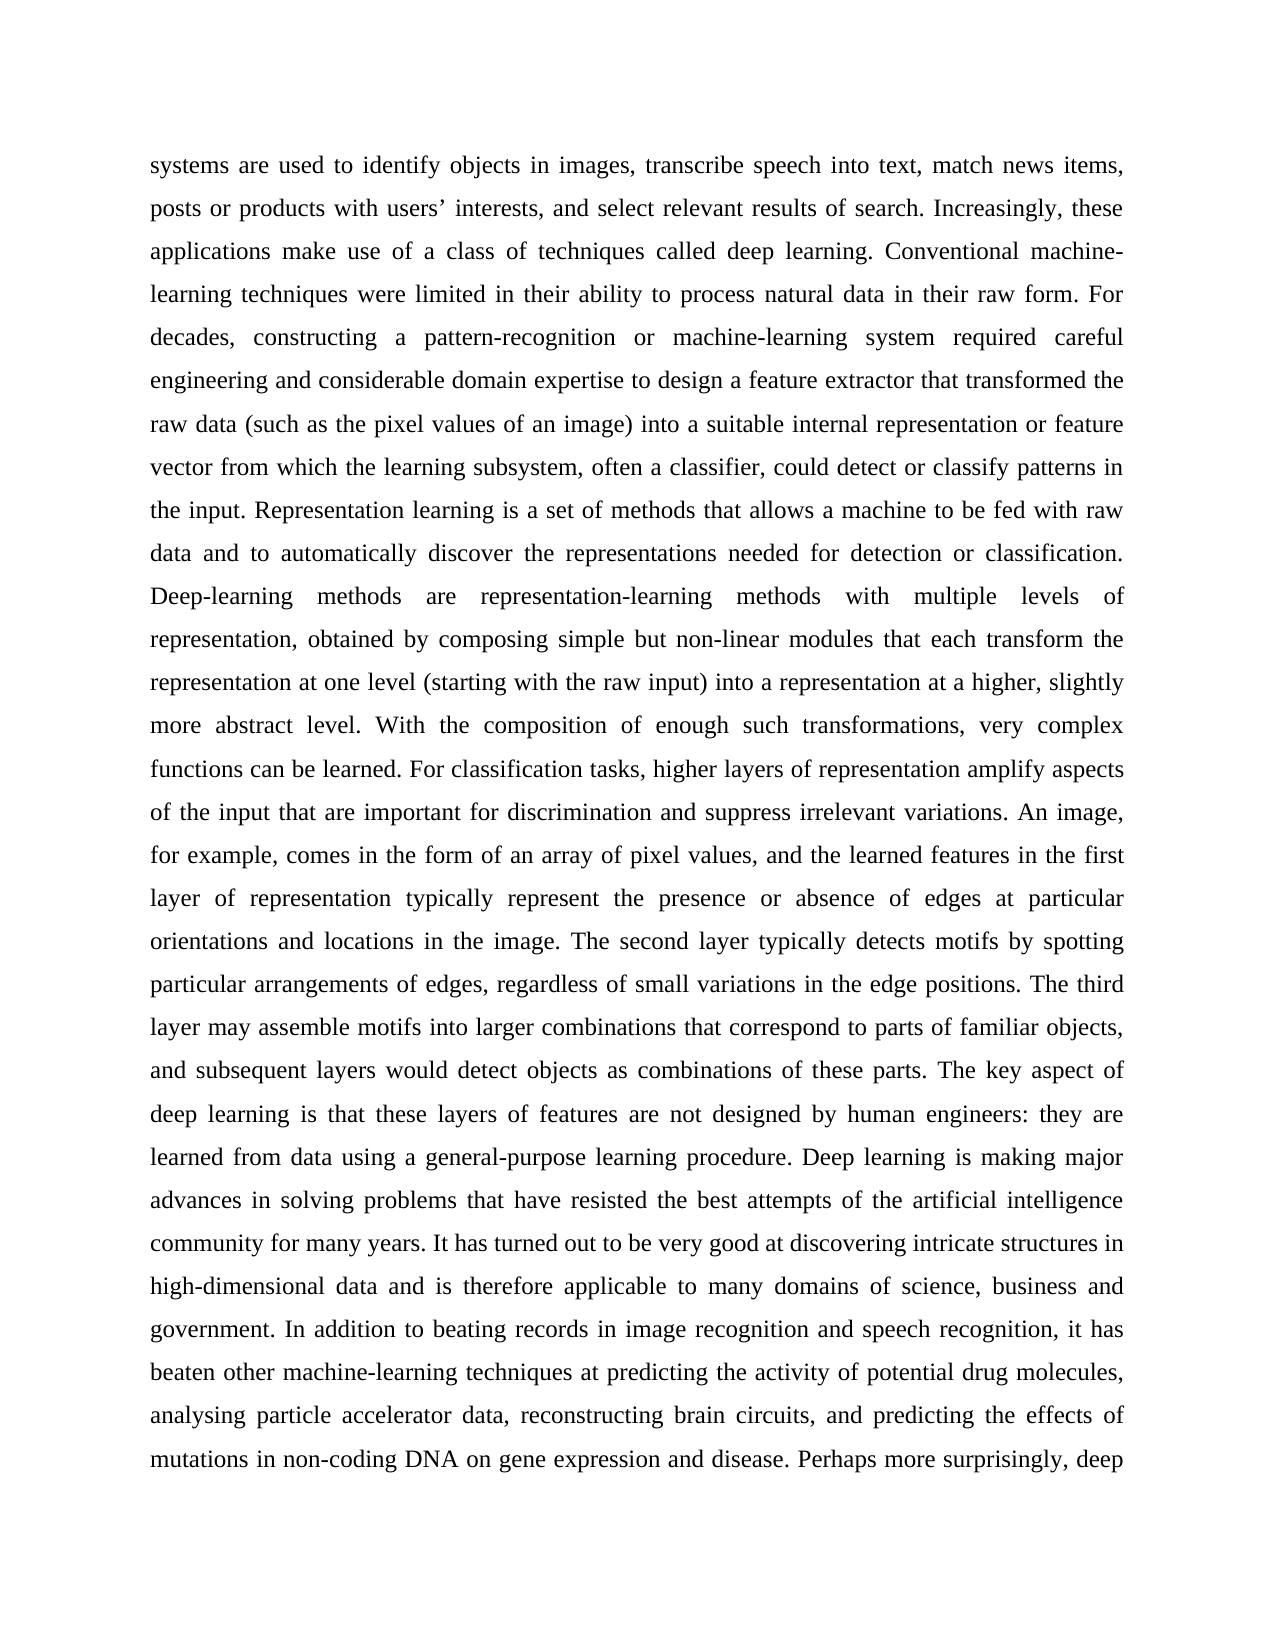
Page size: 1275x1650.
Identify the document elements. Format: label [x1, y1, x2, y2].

text [150, 150, 1125, 1472]
